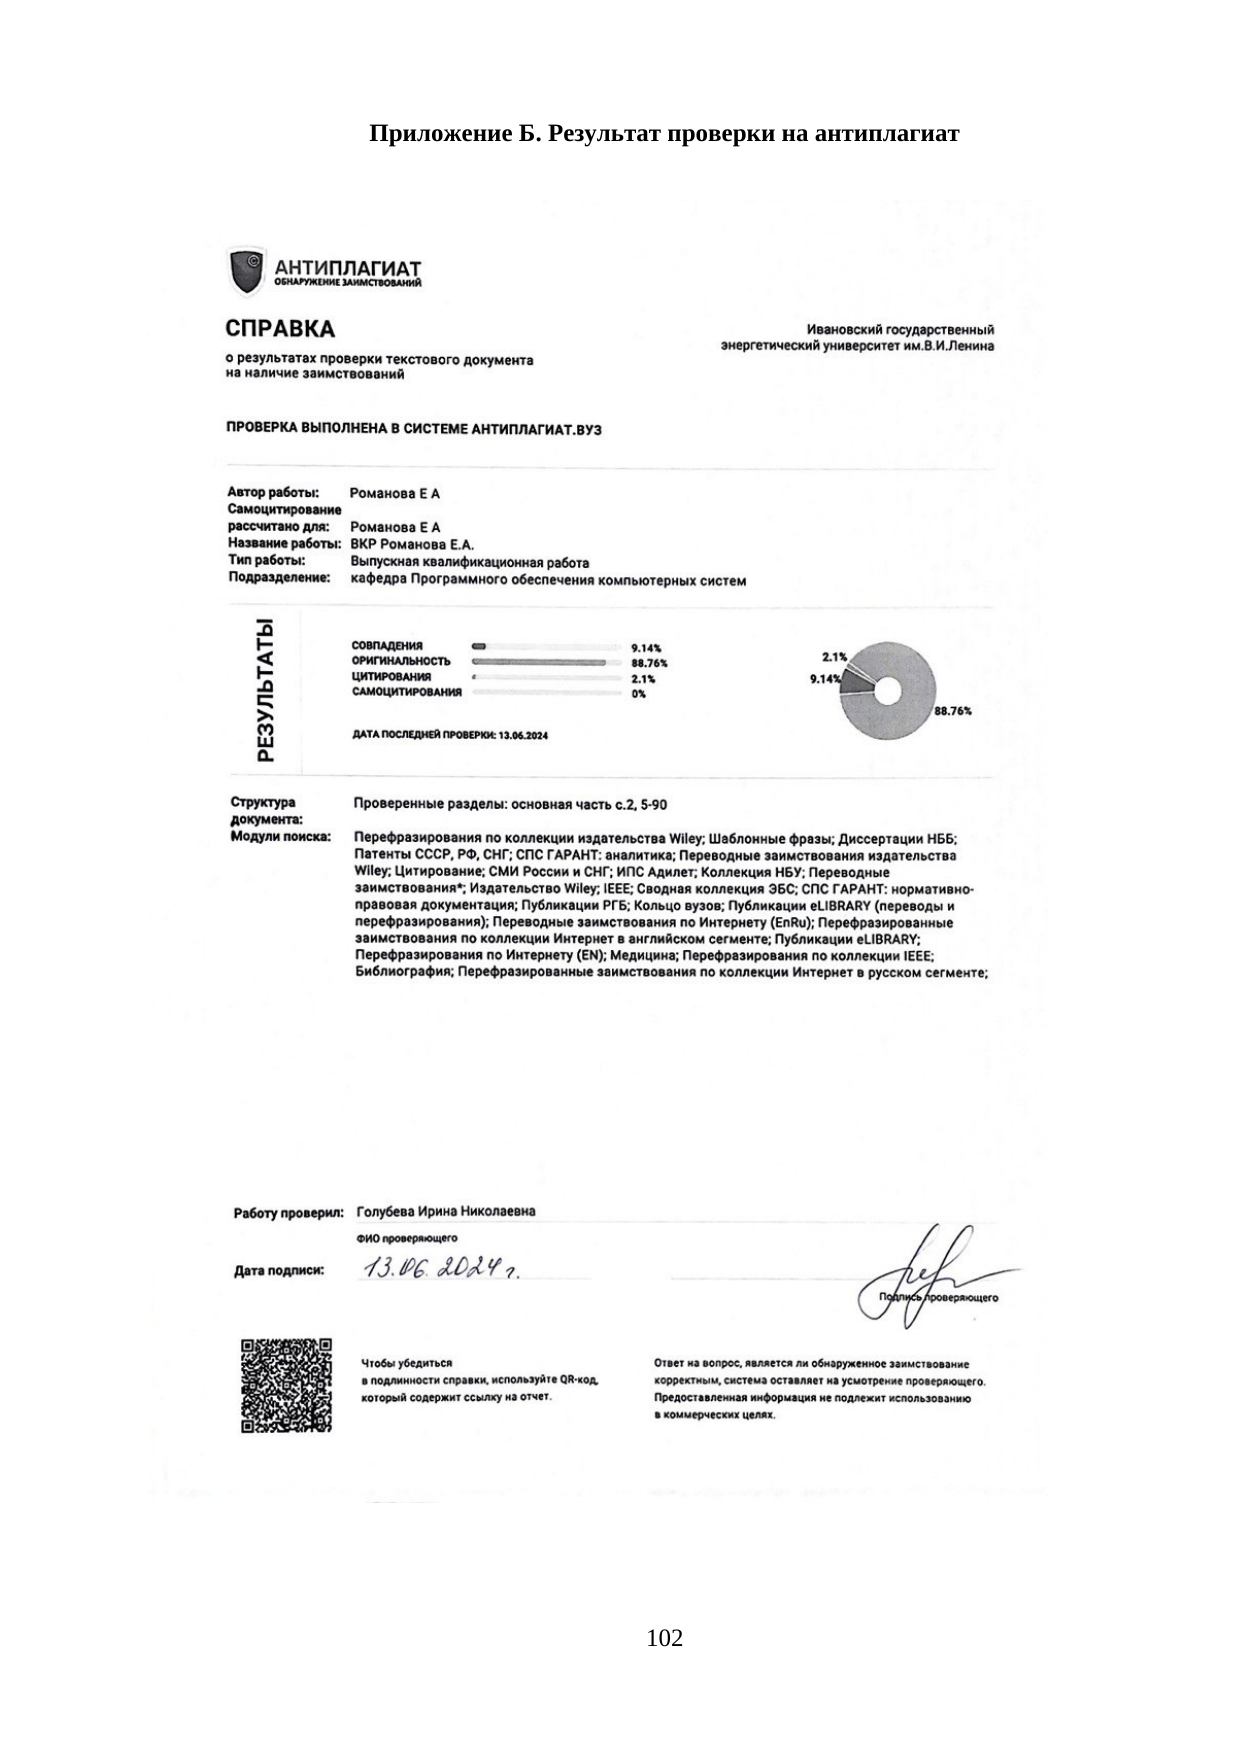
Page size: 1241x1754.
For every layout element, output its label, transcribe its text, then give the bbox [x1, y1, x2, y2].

picture [147, 200, 1048, 1503]
subtitle Приложение Б. Результат проверки на антиплагиат [148, 118, 1181, 147]
